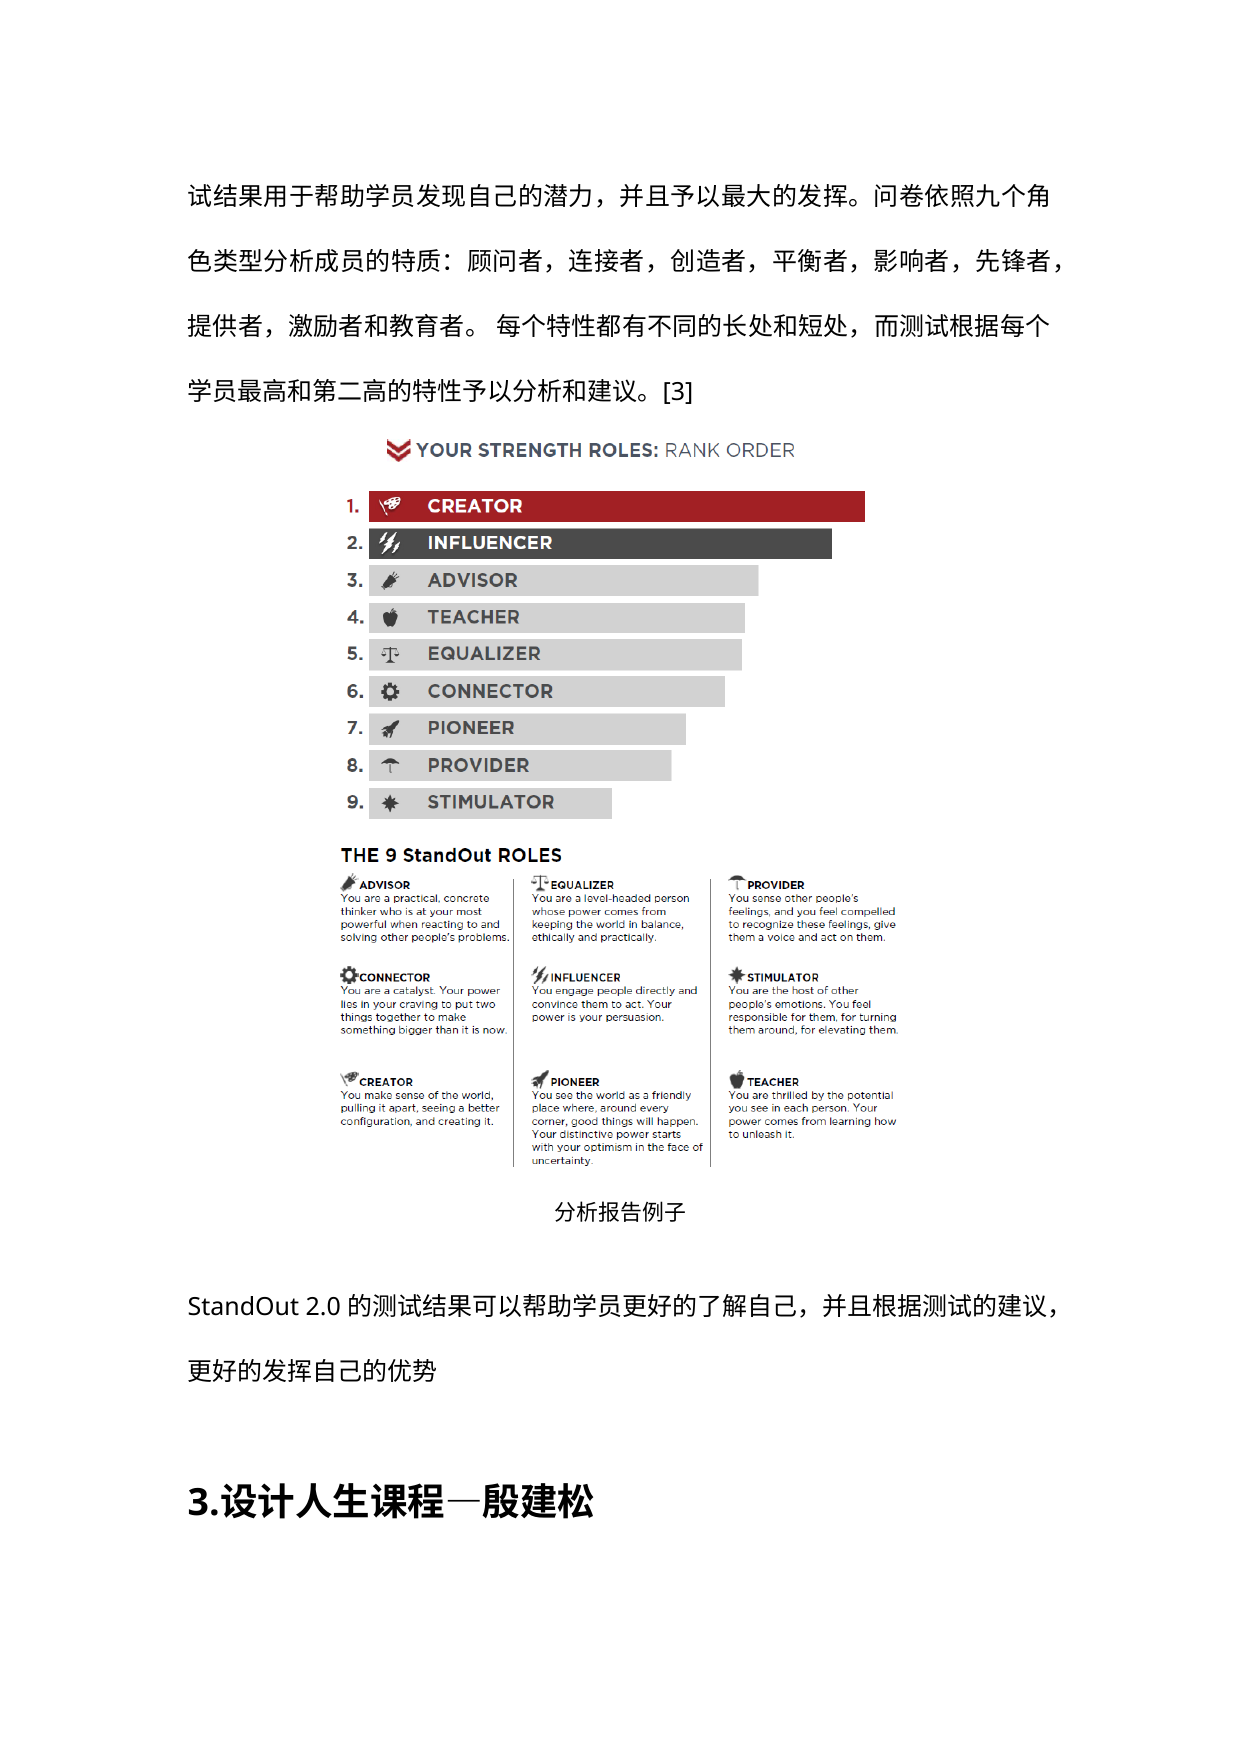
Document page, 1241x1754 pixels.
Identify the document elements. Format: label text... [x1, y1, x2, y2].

text 分析报告例子 [187, 1194, 1053, 1227]
text 3.设计人生课程—殷建松 [187, 1467, 1053, 1532]
text StandOut 2.0 的测试结果可以帮助学员更好的了解自己，并且根据测试的建议，更好的发挥自己的优势 [187, 1272, 1053, 1402]
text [187, 162, 1053, 422]
